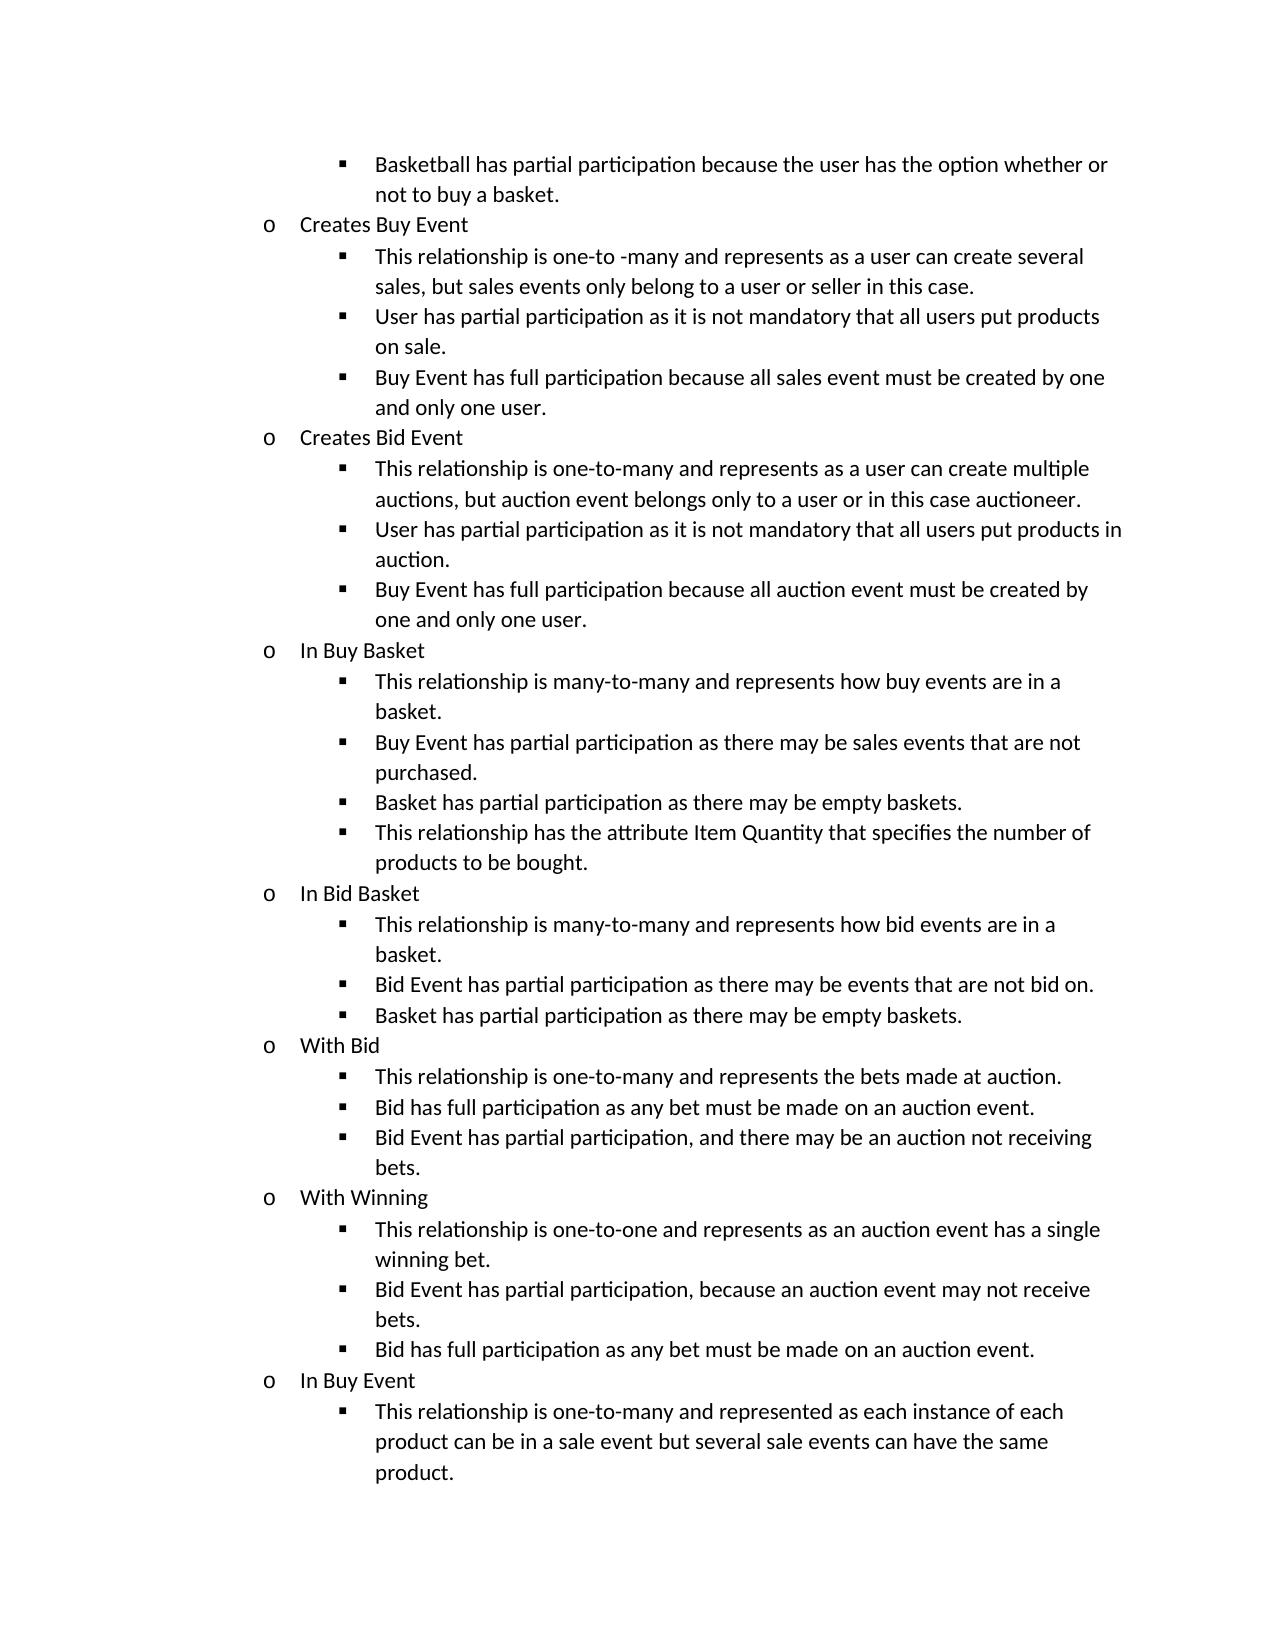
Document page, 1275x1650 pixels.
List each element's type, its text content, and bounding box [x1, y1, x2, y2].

list Bid Event has partial participation as there may be events that are not bid on. [337, 971, 1125, 999]
list Bid has full participation as any bet must be made ​​on an auction event. [337, 1336, 1125, 1364]
list This relationship is one-to-many and represented as each instance of each product can be in a sale event but several sale events can have the same product. [337, 1397, 1125, 1486]
list This relationship is one-to -many and represents as a user can create several sales, but sales events only belong to a user or seller in this case. [337, 242, 1125, 300]
list Basketball has partial participation because the user has the option whether or not to buy a basket. [337, 150, 1125, 208]
list Bid has full participation as any bet must be made ​​on an auction event. [337, 1093, 1125, 1121]
list Creates Buy Event [262, 210, 1125, 239]
list This relationship is many-to-many and represents how bid events are in a basket. [337, 910, 1125, 968]
list Buy Event has partial participation as there may be sales events that are not purchased. [337, 728, 1125, 786]
list This relationship is many-to-many and represents how buy events are in a basket. [337, 667, 1125, 726]
list Buy Event has full participation because all auction event must be created by one and only one user. [337, 575, 1125, 634]
list This relationship is one-to-many and represents the bets made at auction. [337, 1062, 1125, 1091]
list In Buy Event [262, 1366, 1125, 1395]
list User has partial participation as it is not mandatory that all users put products on sale. [337, 302, 1125, 361]
list Bid Event has partial participation, because an auction event may not receive bets. [337, 1275, 1125, 1333]
list Basket has partial participation as there may be empty baskets. [337, 1001, 1125, 1029]
list User has partial participation as it is not mandatory that all users put products in auction. [337, 515, 1125, 573]
list With Winning [262, 1183, 1125, 1212]
list Basket has partial participation as there may be empty baskets. [337, 788, 1125, 816]
list With Bid [262, 1031, 1125, 1060]
list This relationship is one-to-many and represents as a user can create multiple auctions, but auction event belongs only to a user or in this case auctioneer. [337, 454, 1125, 513]
list This relationship has the attribute Item Quantity that specifies the number of products to be bought. [337, 818, 1125, 877]
list Bid Event has partial participation, and there may be an auction not receiving bets. [337, 1123, 1125, 1181]
list Creates Bid Event [262, 423, 1125, 452]
list In Bid Basket [262, 879, 1125, 908]
list Buy Event has full participation because all sales event must be created by one and only one user. [337, 363, 1125, 421]
list In Buy Basket [262, 636, 1125, 665]
list This relationship is one-to-one and represents as an auction event has a single winning bet. [337, 1215, 1125, 1273]
